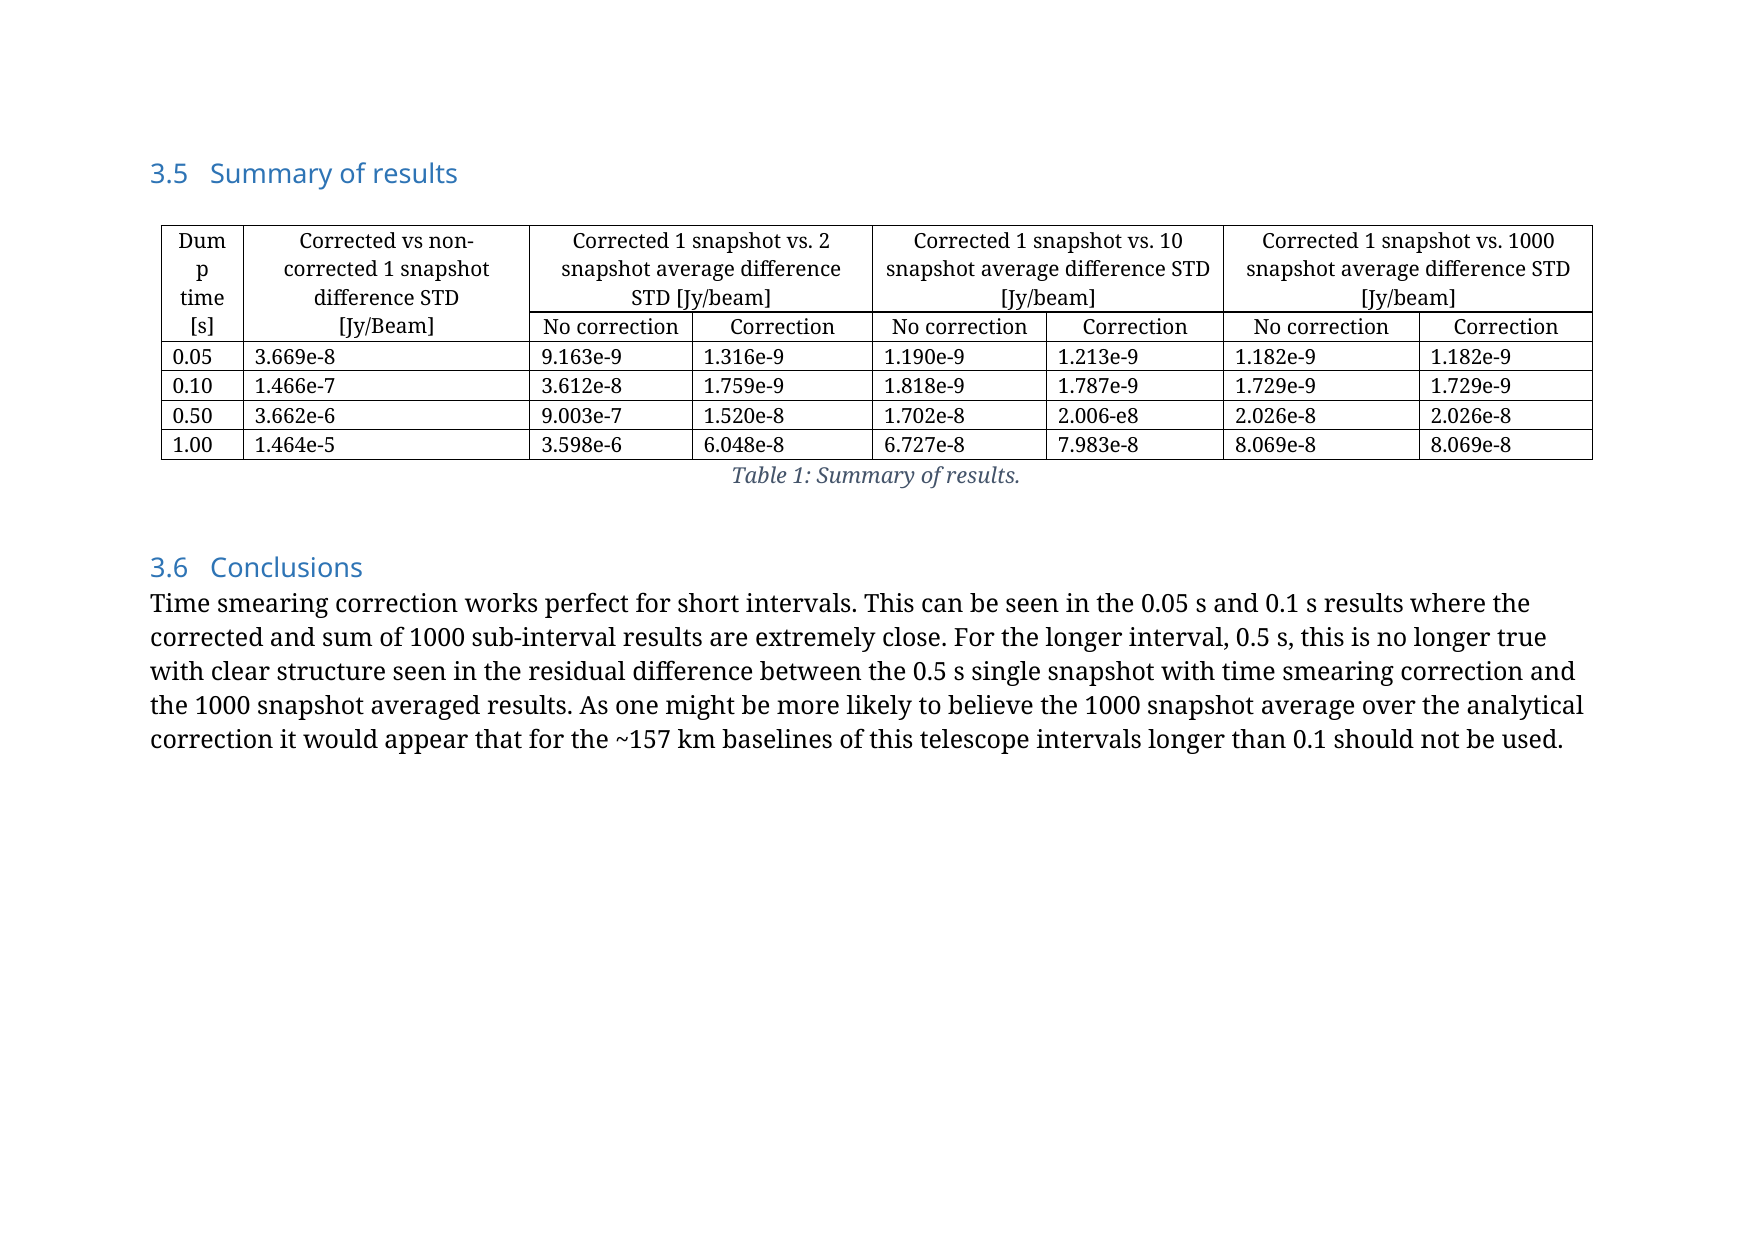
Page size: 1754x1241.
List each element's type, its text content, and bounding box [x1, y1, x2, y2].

table_cell Correction [1420, 313, 1592, 341]
table_cell 1.316e-9 [693, 342, 872, 370]
table_cell 1.520e-8 [693, 401, 872, 429]
table_cell 0.10 [162, 371, 243, 400]
table_cell Correction [1047, 313, 1223, 341]
table_cell 1.00 [162, 430, 243, 459]
table_cell 1.729e-9 [1420, 371, 1592, 400]
table_header Dump time [s] [162, 226, 243, 341]
table_cell 6.727e-8 [873, 430, 1046, 459]
table_cell 6.048e-8 [693, 430, 872, 459]
table_cell 9.003e-7 [530, 401, 692, 429]
table_cell 1.213e-9 [1047, 342, 1223, 370]
table_cell No correction [873, 313, 1046, 341]
table_header Corrected 1 snapshot vs. 10 snapshot average difference STD [Jy/beam] [873, 226, 1223, 311]
table_cell 1.787e-9 [1047, 371, 1223, 400]
table_cell 8.069e-8 [1224, 430, 1419, 459]
table_header Corrected 1 snapshot vs. 2 snapshot average difference STD [Jy/beam] [530, 226, 872, 311]
table_cell 7.983e-8 [1047, 430, 1223, 459]
subtitle Summary of results [150, 154, 1604, 191]
text Table 1: Summary of results. [150, 460, 1604, 490]
table_header Corrected 1 snapshot vs. 1000 snapshot average difference STD [Jy/beam] [1224, 226, 1592, 311]
table_cell No correction [530, 313, 692, 341]
table_cell 1.466e-7 [244, 371, 529, 400]
table_cell 2.006-e8 [1047, 401, 1223, 429]
table_cell 2.026e-8 [1224, 401, 1419, 429]
table_cell 0.50 [162, 401, 243, 429]
table_cell 1.464e-5 [244, 430, 529, 459]
table_cell 0.05 [162, 342, 243, 370]
table_cell 1.702e-8 [873, 401, 1046, 429]
table_cell Correction [693, 313, 872, 341]
table_header Corrected vs non-corrected 1 snapshot difference STD [Jy/Beam] [244, 226, 529, 341]
table_cell 1.729e-9 [1224, 371, 1419, 400]
table_cell No correction [1224, 313, 1419, 341]
table_cell 3.669e-8 [244, 342, 529, 370]
table_cell 3.598e-6 [530, 430, 692, 459]
table_cell 1.182e-9 [1420, 342, 1592, 370]
table_cell 1.182e-9 [1224, 342, 1419, 370]
subtitle Conclusions [150, 549, 1604, 586]
table_cell 9.163e-9 [530, 342, 692, 370]
table_cell 8.069e-8 [1420, 430, 1592, 459]
table_cell 3.662e-6 [244, 401, 529, 429]
text Time smearing correction works perfect for short intervals. This can be seen in the 0.05 s and 0.1 s results where the corrected and sum of 1000 sub-interval results are extremely close. For the longer interval, 0.5 s, this is no longer true with clear structure seen in the residual difference between the 0.5 s single snapshot with time smearing correction and the 1000 snapshot averaged results. As one might be more likely to believe the 1000 snapshot average over the analytical correction it would appear that for the ~157 km baselines of this telescope intervals longer than 0.1 should not be used. [150, 586, 1604, 756]
table_cell 1.818e-9 [873, 371, 1046, 400]
table_cell 1.190e-9 [873, 342, 1046, 370]
table_cell 1.759e-9 [693, 371, 872, 400]
table_cell 2.026e-8 [1420, 401, 1592, 429]
table_cell 3.612e-8 [530, 371, 692, 400]
